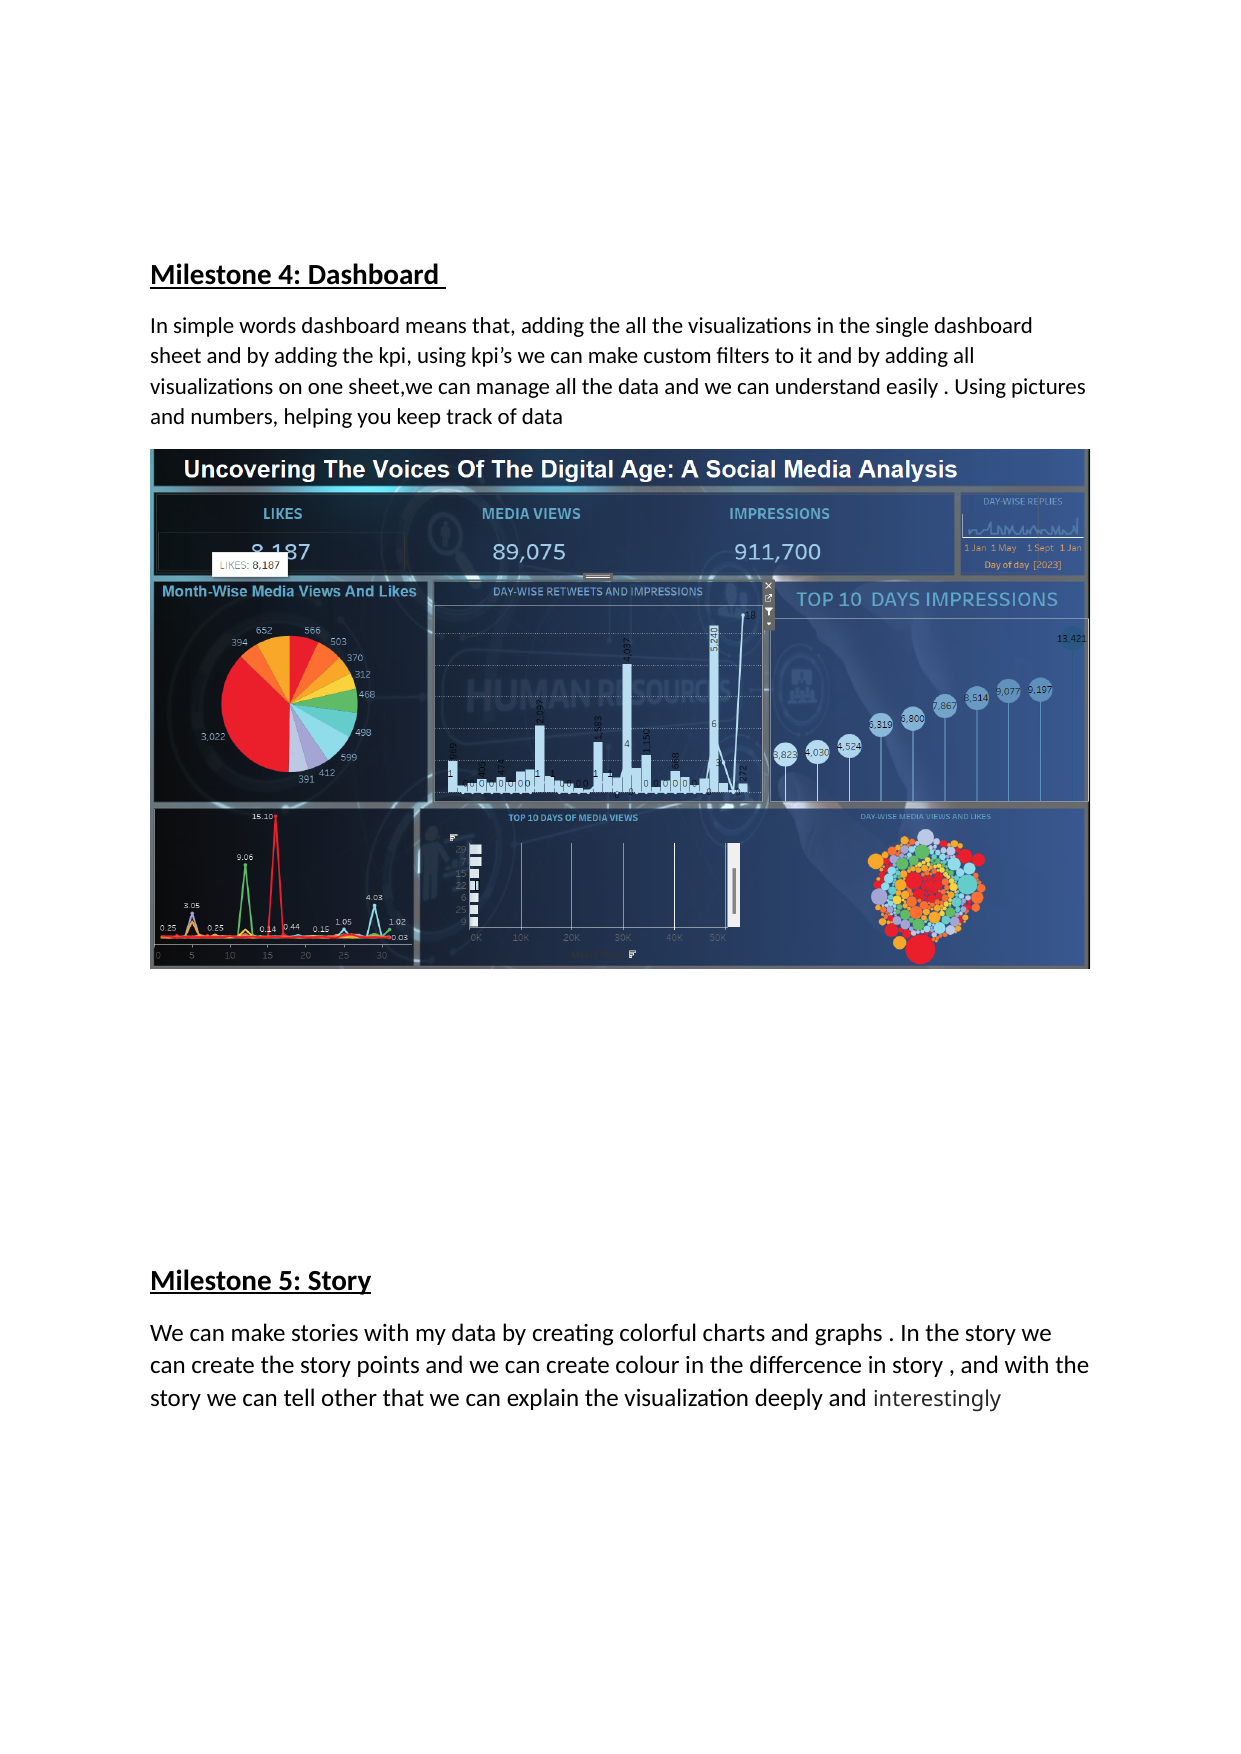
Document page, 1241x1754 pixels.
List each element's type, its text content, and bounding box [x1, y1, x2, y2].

text We can make stories with my data by creating colorful charts and graphs . In the story we can create the story points and we can create colour in the differcence in story , and with the story we can tell other that we can explain the visualization deeply and interestingly [150, 1317, 1090, 1413]
text In simple words dashboard means that, adding the all the visualizations in the single dashboard sheet and by adding the kpi, using kpi’s we can make custom filters to it and by adding all visualizations on one sheet,we can manage all the data and we can understand easily . Using pictures and numbers, helping you keep track of data [150, 311, 1090, 430]
text Milestone 5: Story [150, 1262, 1090, 1297]
picture [150, 448, 1091, 972]
text Milestone 4: Dashboard [150, 256, 1090, 292]
